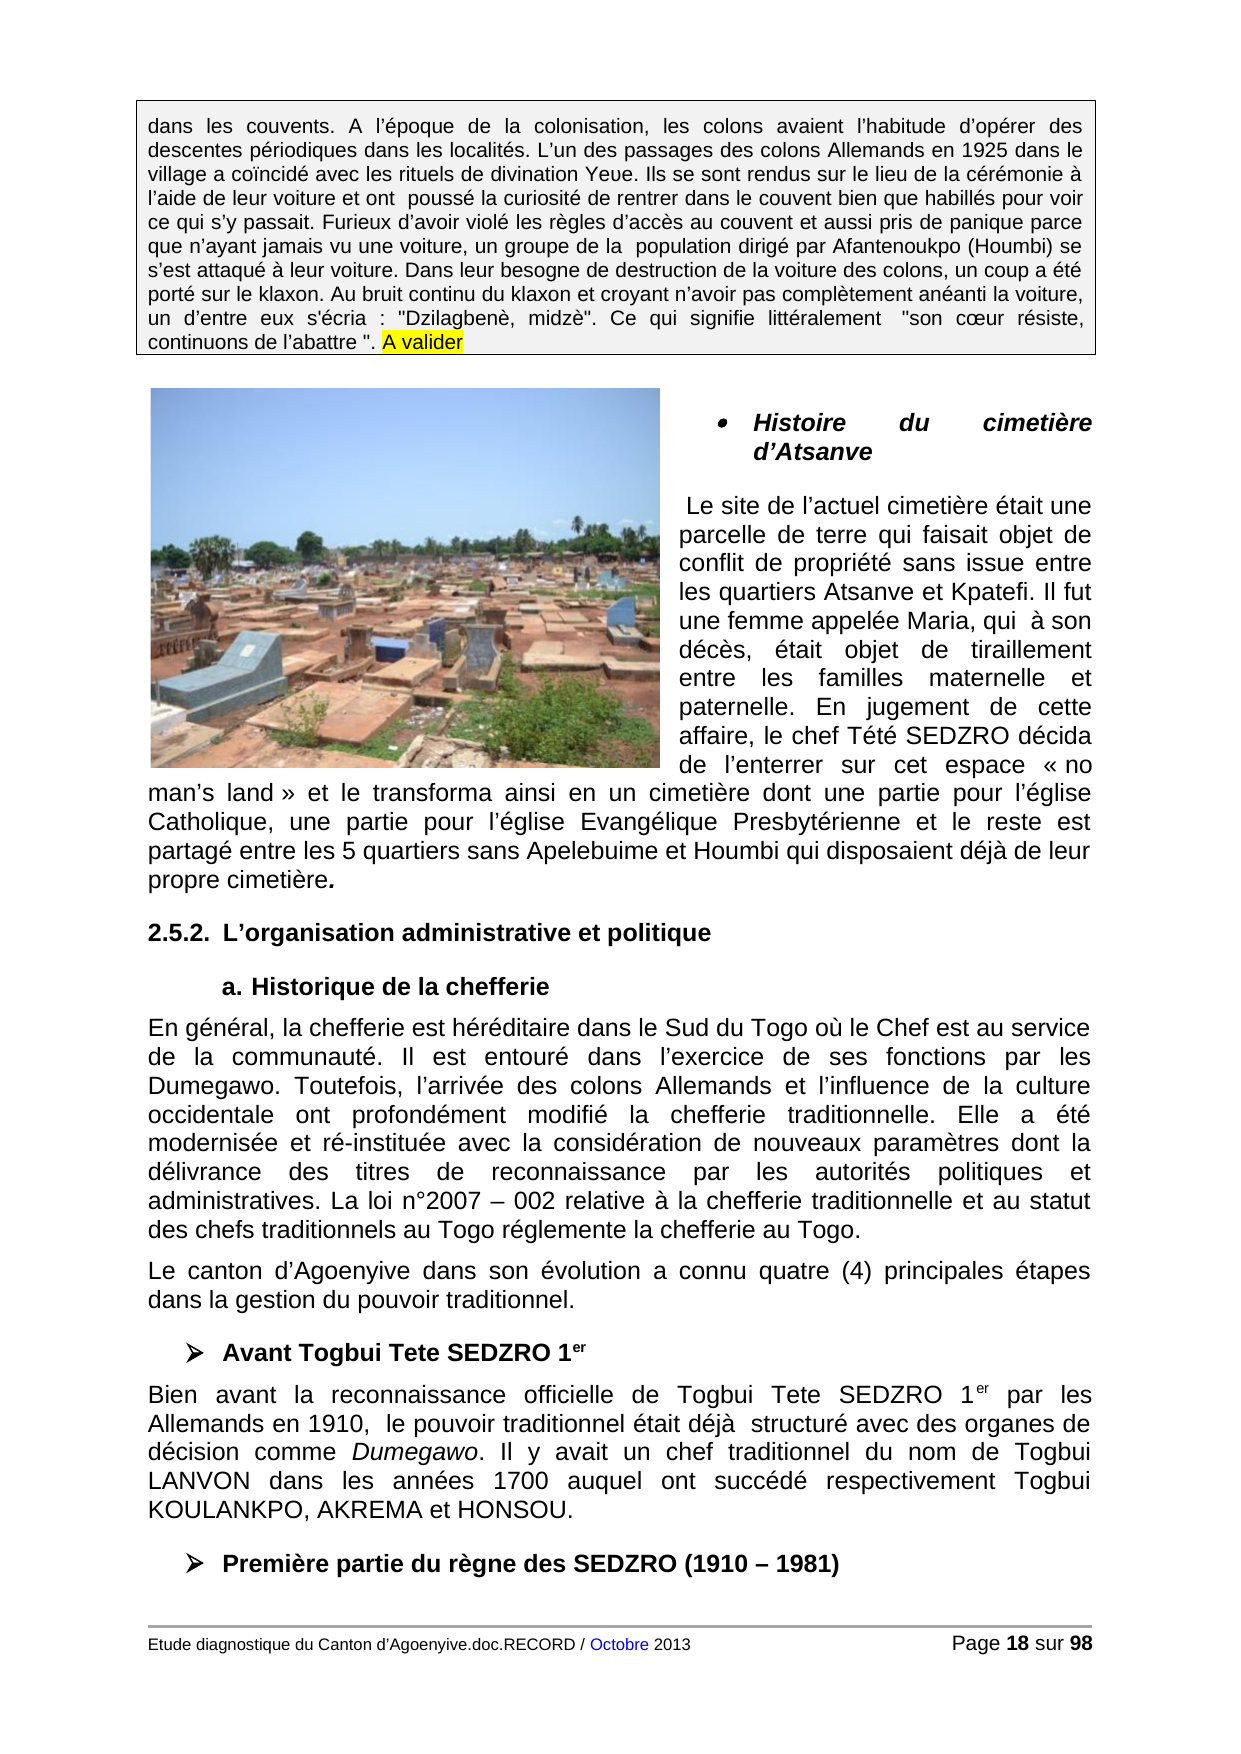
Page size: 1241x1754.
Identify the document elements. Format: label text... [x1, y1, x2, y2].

list Première partie du règne des SEDZRO (1910 – 1981) [185, 1548, 1092, 1577]
text Le site de l’actuel cimetière était une parcelle de terre qui faisait objet de conflit de propriété sans issue entre les quartiers Atsanve et Kpatefi. Il fut une femme appelée Maria, qui à son décès, était objet de tiraillement entre les familles maternelle et paternelle. En jugement de cette affaire, le chef Tété SEDZRO décida de l’enterrer sur cet espace « no man’s land » et le transforma ainsi en un cimetière dont une partie pour l’église Catholique, une partie pour l’église Evangélique Presbytérienne et le reste est partagé entre les 5 quartiers sans Apelebuime et Houmbi qui disposaient déjà de leur propre cimetière. [148, 491, 1092, 893]
text En général, la chefferie est héréditaire dans le Sud du Togo où le Chef est au service de la communauté. Il est entouré dans l’exercice de ses fonctions par les Dumegawo. Toutefois, l’arrivée des colons Allemands et l’influence de la culture occidentale ont profondément modifié la chefferie traditionnelle. Elle a été modernisée et ré-instituée avec la considération de nouveaux paramètres dont la délivrance des titres de reconnaissance par les autorités politiques et administratives. La loi n°2007 – 002 relative à la chefferie traditionnelle et au statut des chefs traditionnels au Togo réglemente la chefferie au Togo. [148, 1013, 1092, 1243]
list Avant Togbui Tete SEDZRO 1er [185, 1338, 1092, 1367]
list Historique de la chefferie [222, 972, 1092, 1001]
picture [150, 388, 660, 768]
list Histoire du cimetière d’Atsanve [660, 408, 1092, 466]
text Bien avant la reconnaissance officielle de Togbui Tete SEDZRO 1er par les Allemands en 1910, le pouvoir traditionnel était déjà structuré avec des organes de décision comme Dumegawo. Il y avait un chef traditionnel du nom de Togbui LANVON dans les années 1700 auquel ont succédé respectivement Togbui KOULANKPO, AKREMA et HONSOU. [148, 1380, 1092, 1523]
text Le canton d’Agoenyive dans son évolution a connu quatre (4) principales étapes dans la gestion du pouvoir traditionnel. [148, 1256, 1092, 1313]
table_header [137, 101, 1095, 353]
list L’organisation administrative et politique [148, 918, 1092, 947]
